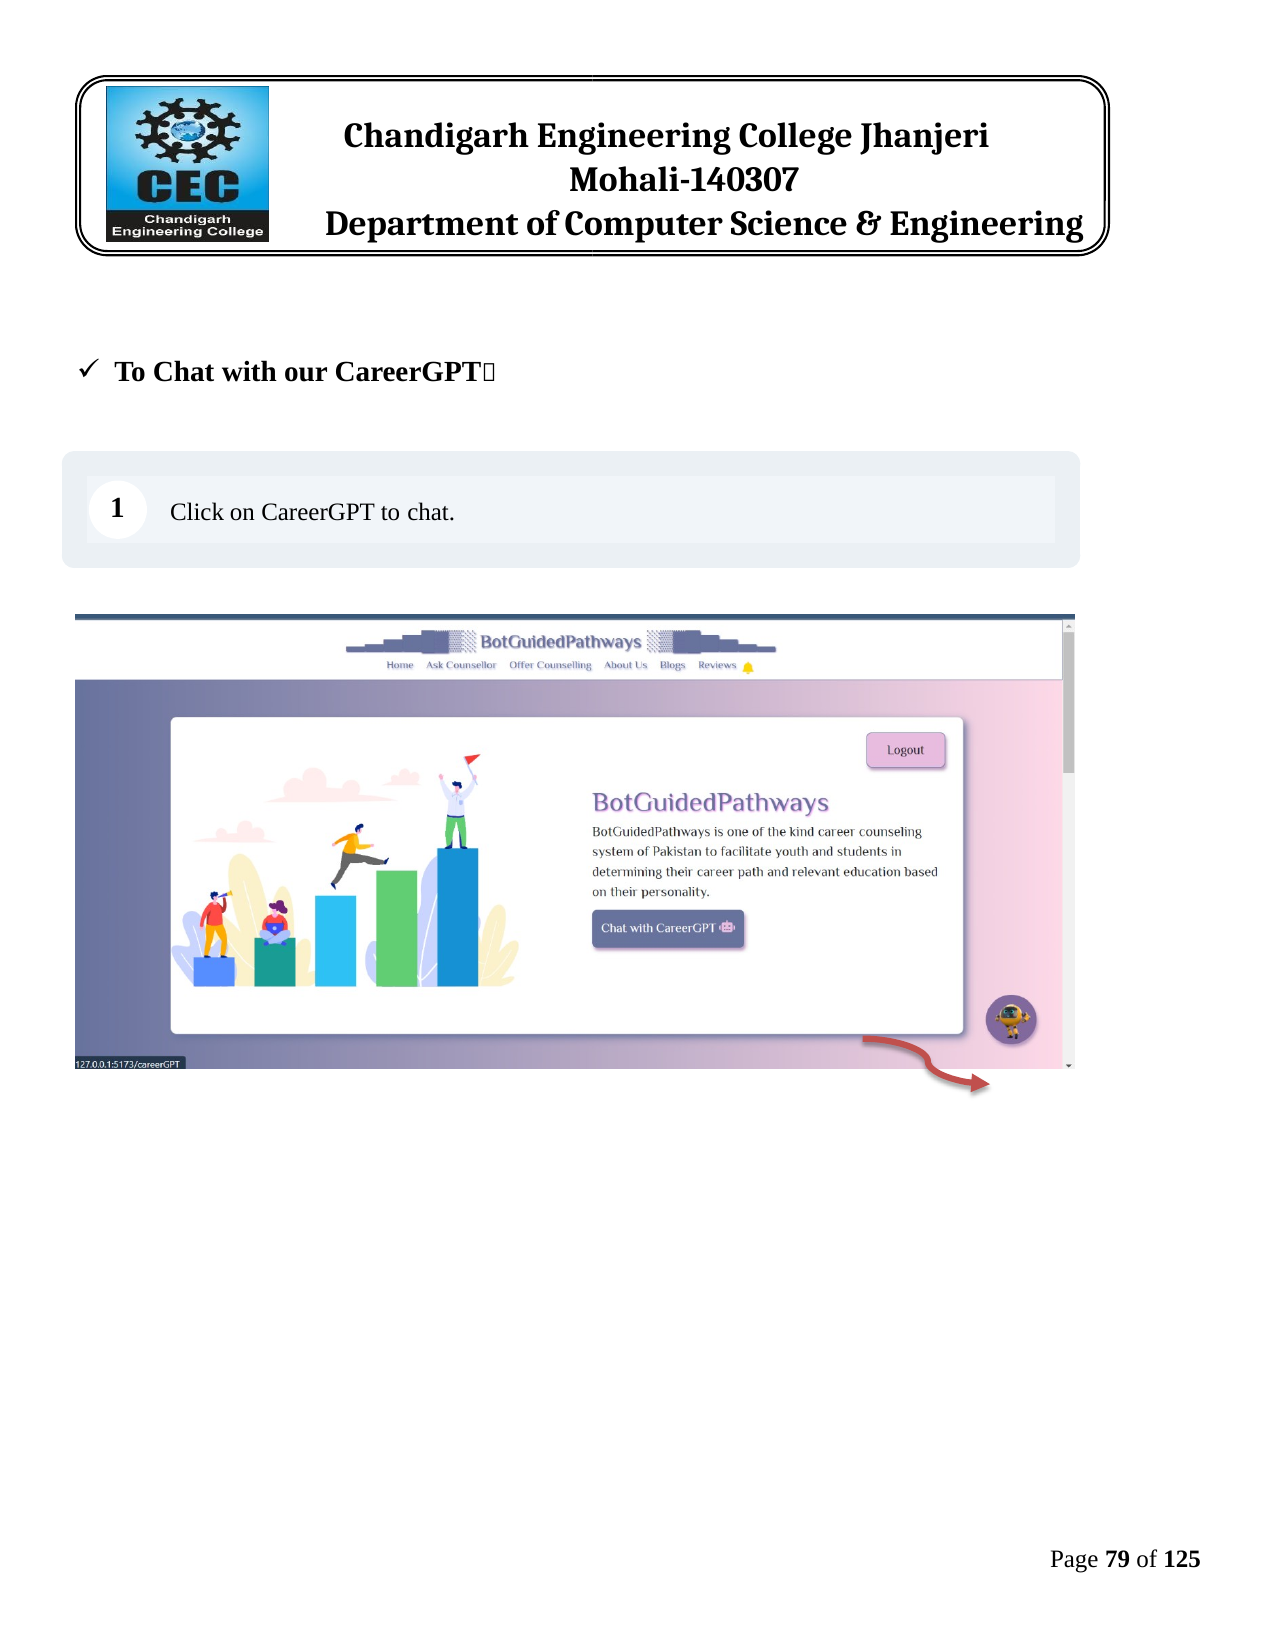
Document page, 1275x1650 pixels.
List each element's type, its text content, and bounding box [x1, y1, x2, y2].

picture [106, 488, 135, 542]
list To Chat with our CareerGPT🤖 [75, 354, 496, 388]
picture [166, 494, 943, 538]
picture [106, 86, 269, 204]
picture [75, 614, 1075, 1114]
picture [106, 209, 269, 242]
